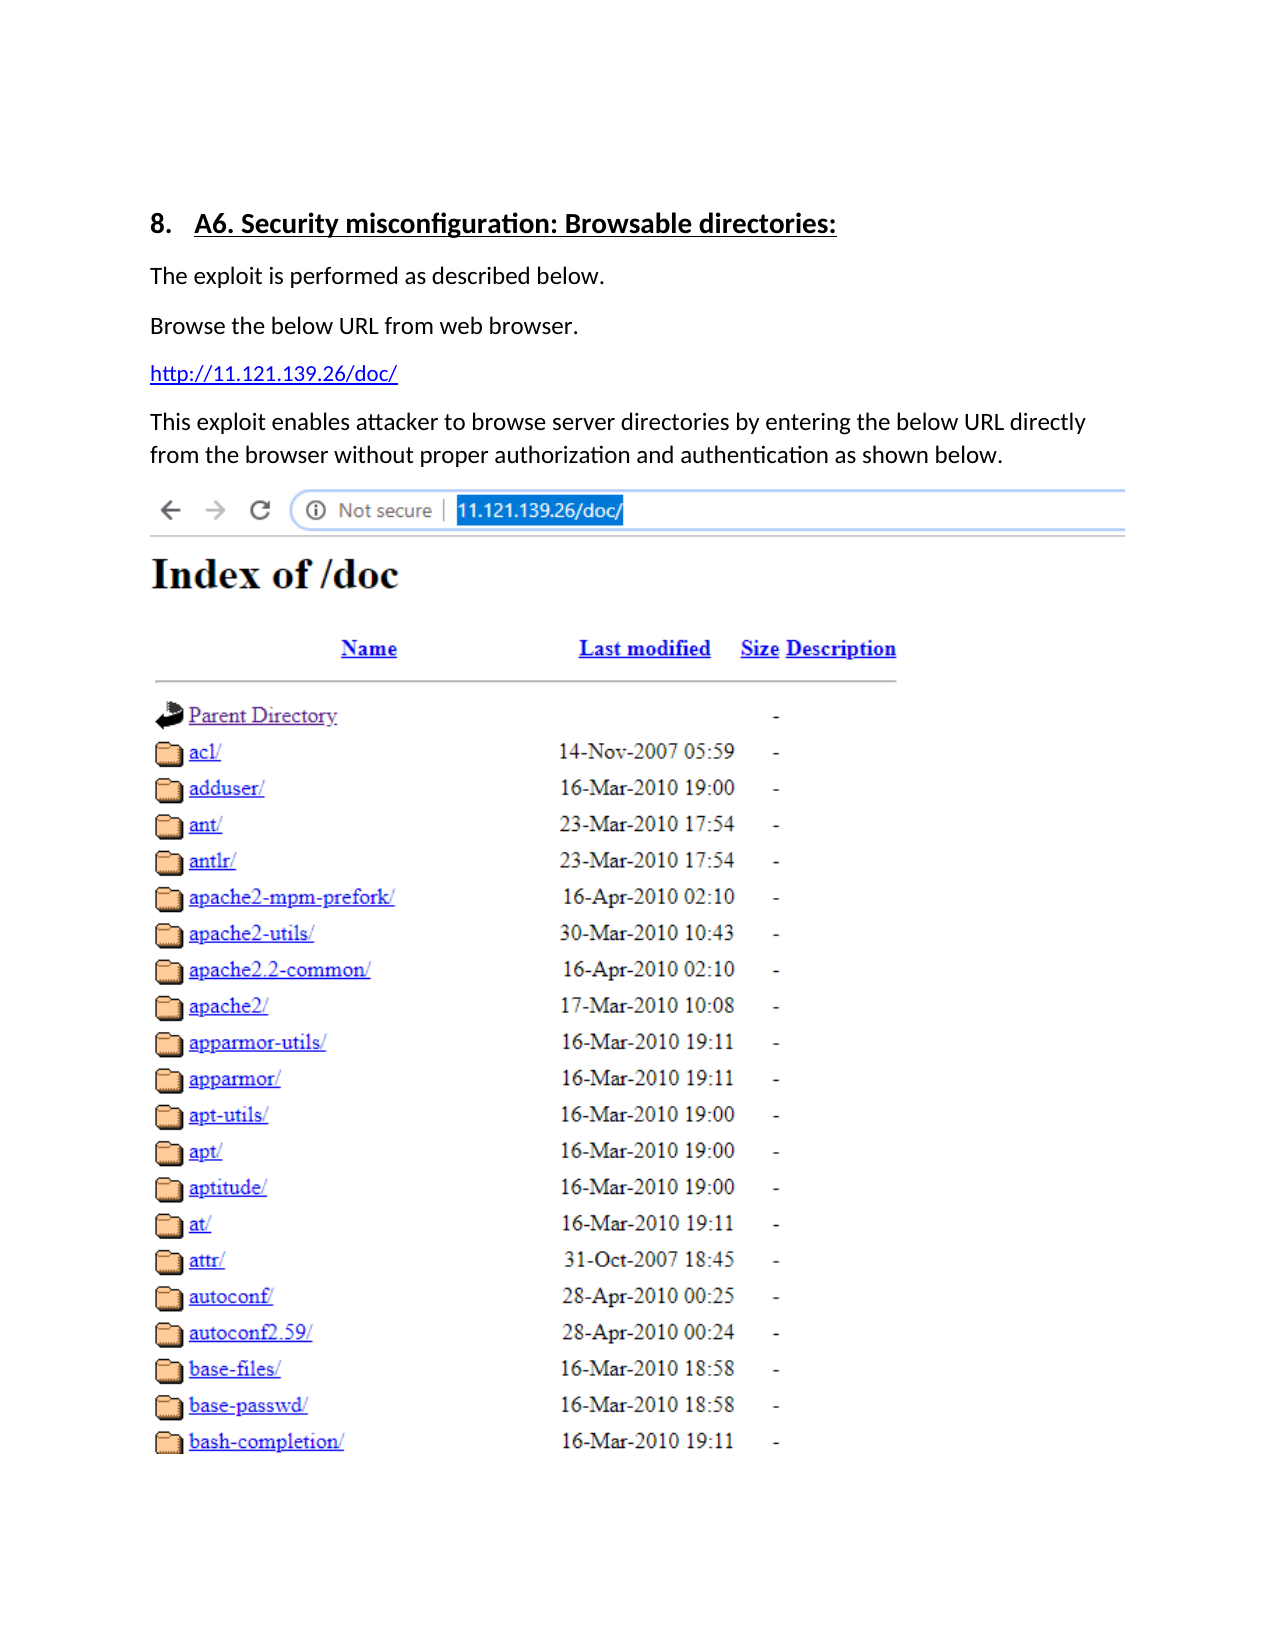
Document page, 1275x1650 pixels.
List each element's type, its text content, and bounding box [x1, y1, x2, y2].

picture [150, 488, 1125, 1454]
text http://11.121.139.26/doc/ [150, 359, 1125, 387]
text The exploit is performed as described below. [150, 260, 1125, 291]
list A6. Security misconfiguration: Browsable directories: [150, 205, 1125, 241]
text Browse the below URL from web browser. [150, 310, 1125, 340]
text This exploit enables attacker to browse server directories by entering the below URL directly from the browser without proper authorization and authentication as shown below. [150, 406, 1125, 470]
